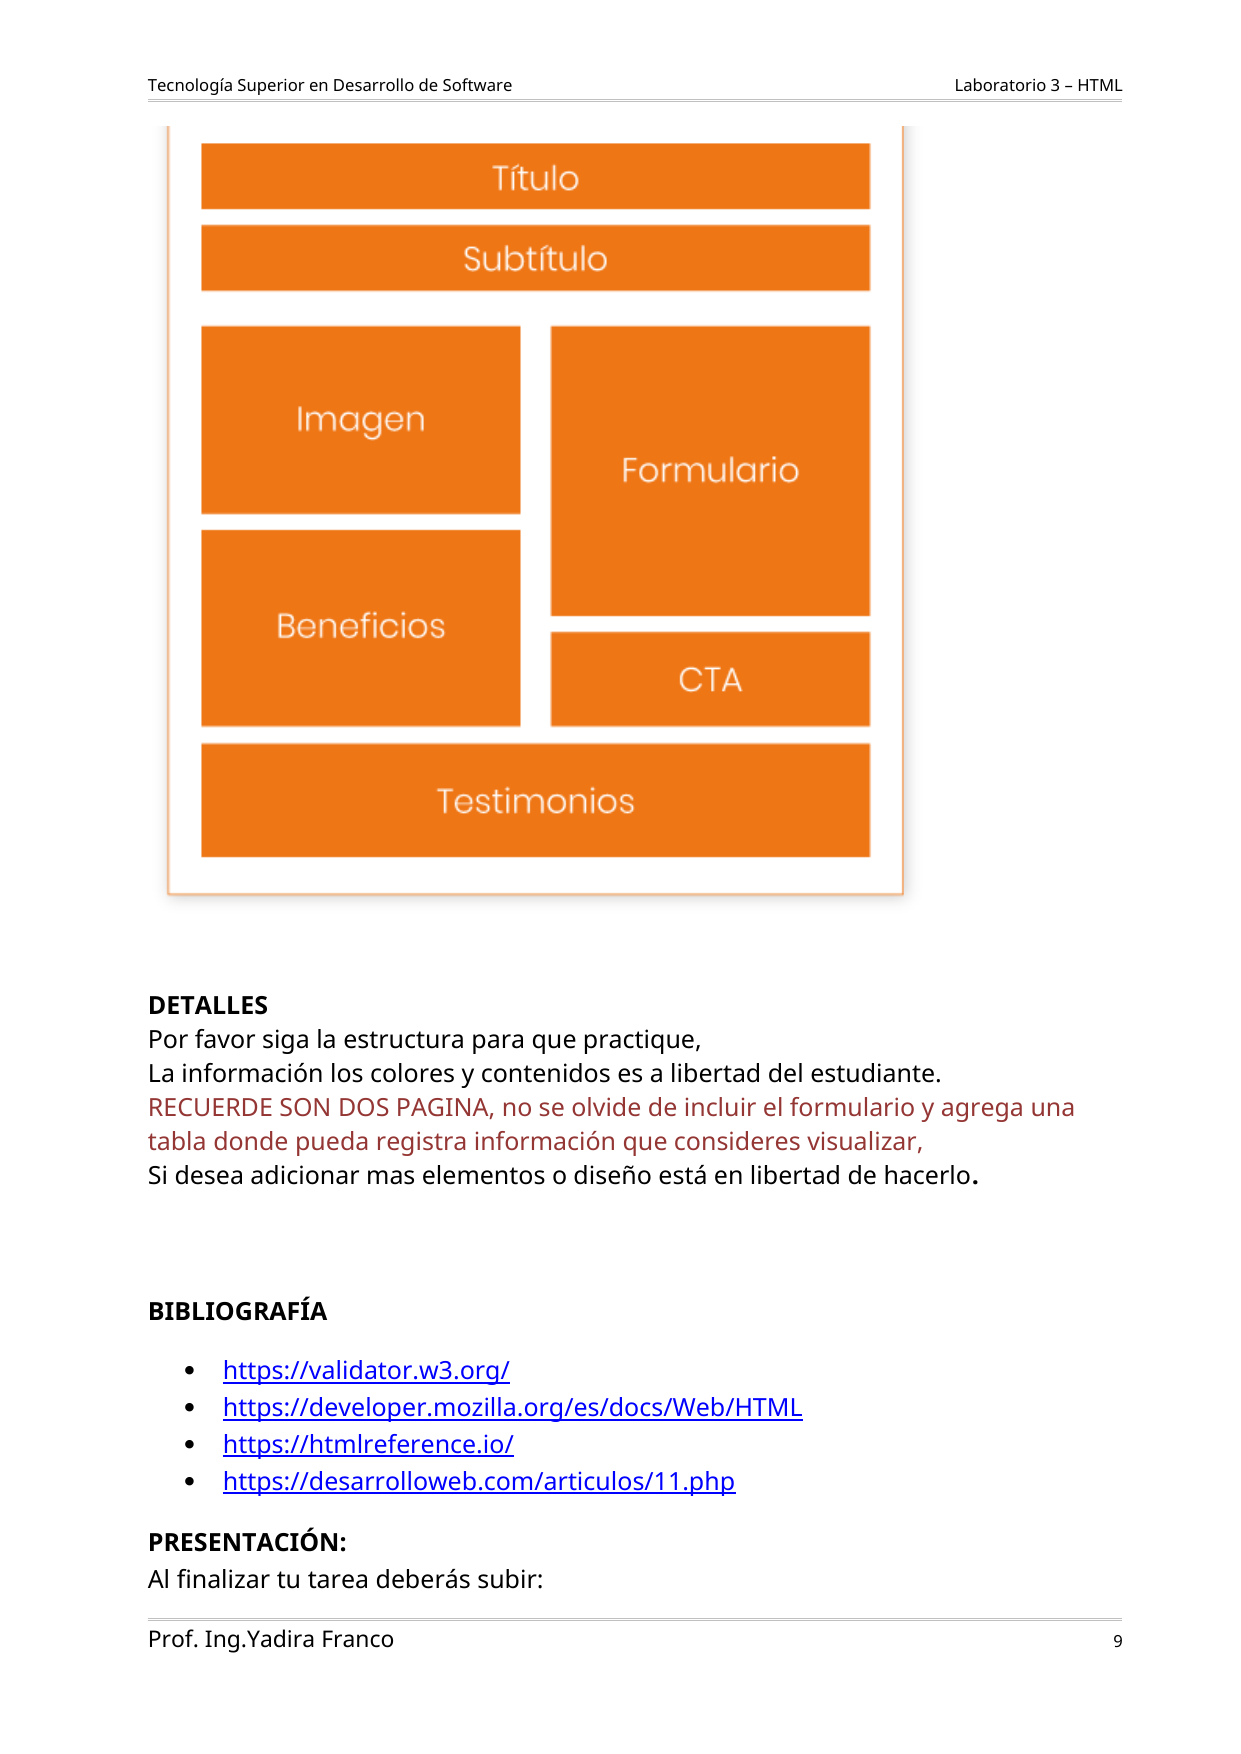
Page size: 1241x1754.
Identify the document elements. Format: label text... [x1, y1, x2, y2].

text PRESENTACIÓN: [148, 1525, 1122, 1559]
list https://desarrolloweb.com/articulos/11.php [185, 1463, 1122, 1497]
text Por favor siga la estructura para que practique, [148, 1021, 1122, 1056]
text DETALLES [148, 953, 1122, 1021]
text Si desea adicionar mas elementos o diseño está en libertad de hacerlo. [148, 1158, 1122, 1192]
list https://htmlreference.io/ [185, 1427, 1122, 1461]
list https://validator.w3.org/ [185, 1353, 1122, 1387]
picture [147, 126, 929, 920]
text Al finalizar tu tarea deberás subir: [148, 1562, 1122, 1596]
text BIBLIOGRAFÍA [148, 1294, 1122, 1328]
list https://developer.mozilla.org/es/docs/Web/HTML [185, 1390, 1122, 1424]
text RECUERDE SON DOS PAGINA, no se olvide de incluir el formulario y agrega una tabla donde pueda registra información que consideres visualizar, [148, 1089, 1122, 1158]
text La información los colores y contenidos es a libertad del estudiante. [148, 1056, 1122, 1089]
